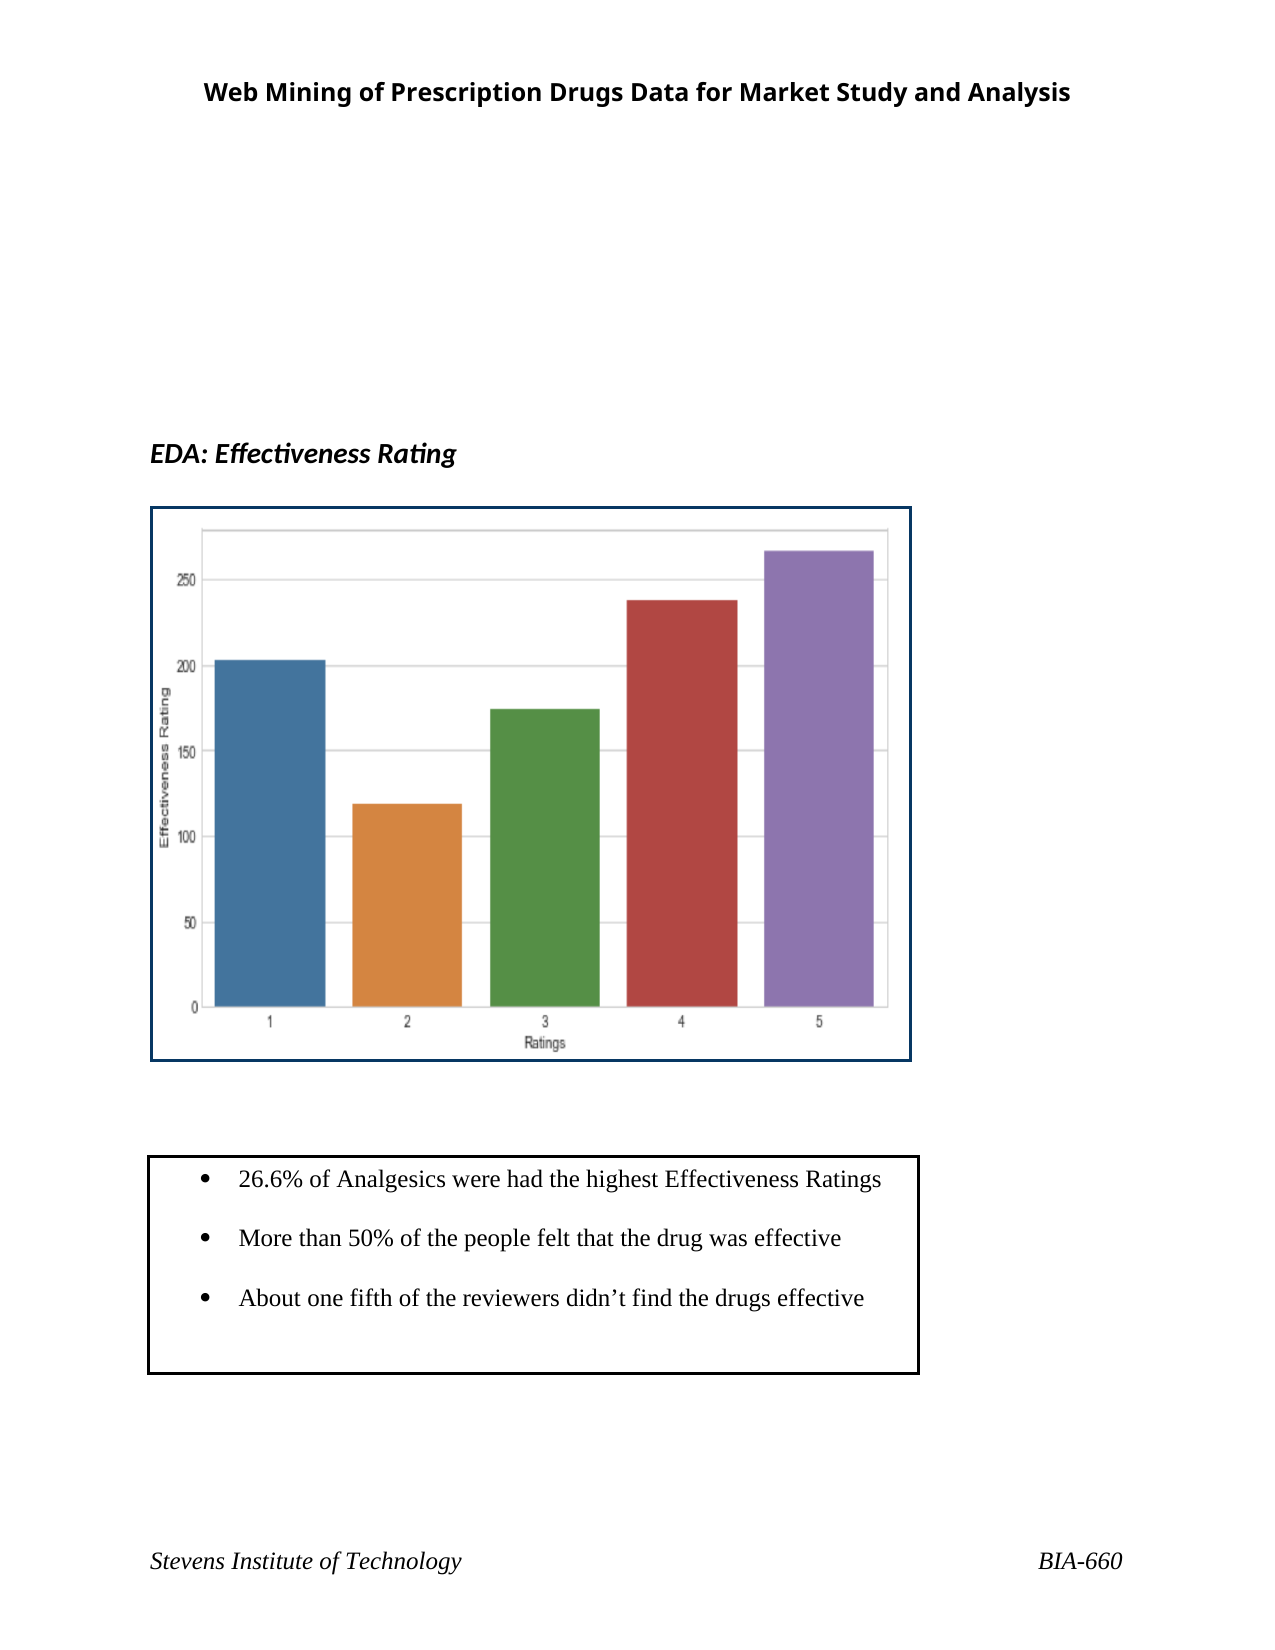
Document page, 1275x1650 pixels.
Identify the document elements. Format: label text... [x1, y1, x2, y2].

picture [153, 509, 909, 1059]
text EDA: Effectiveness Rating [150, 435, 1125, 471]
